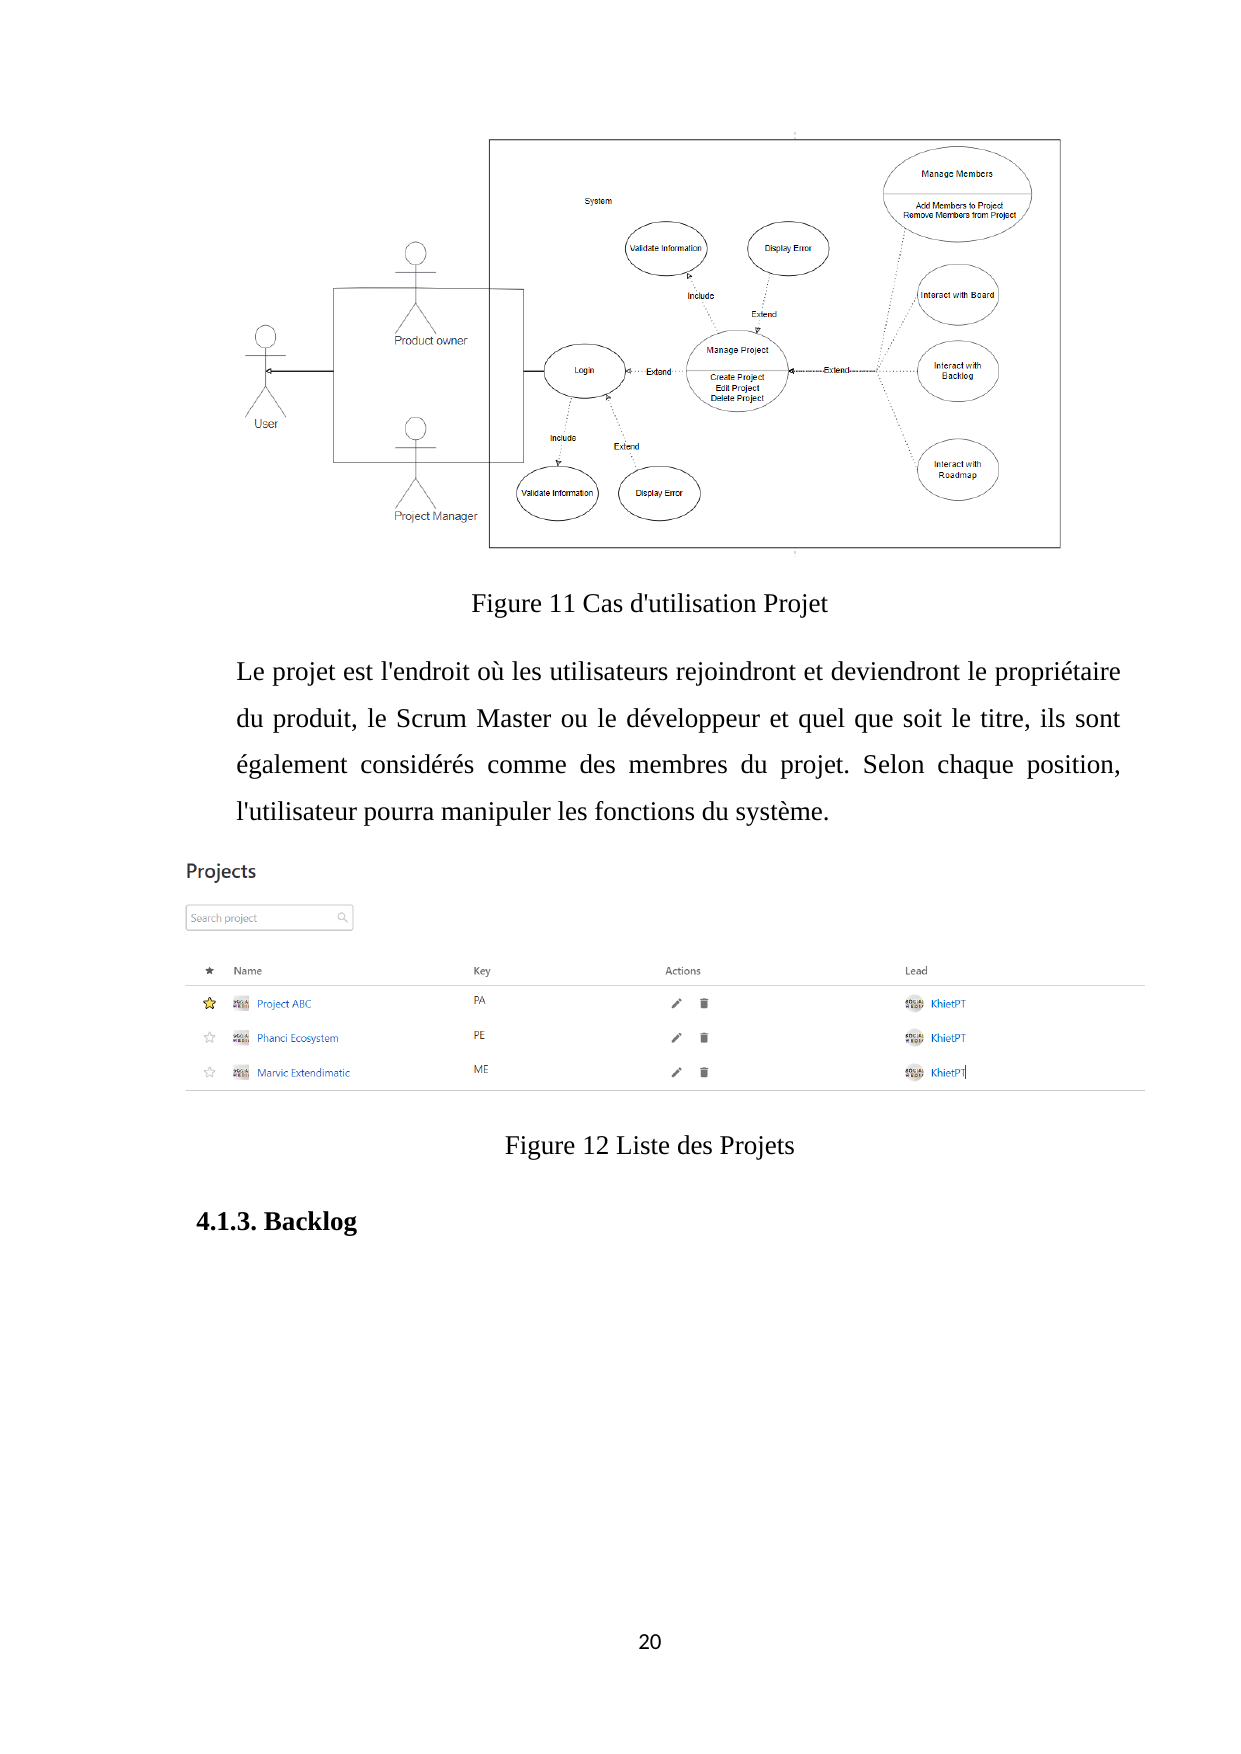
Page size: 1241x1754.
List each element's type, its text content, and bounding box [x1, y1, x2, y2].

picture [236, 132, 1064, 557]
text Figure 11 Cas d'utilisation Projet [177, 587, 1122, 619]
subtitle 4.1.3. Backlog [196, 1205, 1122, 1236]
text Le projet est l'endroit où les utilisateurs rejoindront et deviendront le propriétaire du produit, le Scrum Master ou le développeur et quel que soit le titre, ils sont également considérés comme des membres du projet. Selon chaque position, l'utilisateur pourra manipuler les fonctions du système. [236, 655, 1122, 826]
picture [177, 858, 1153, 1099]
text Figure 12 Liste des Projets [177, 1129, 1122, 1160]
